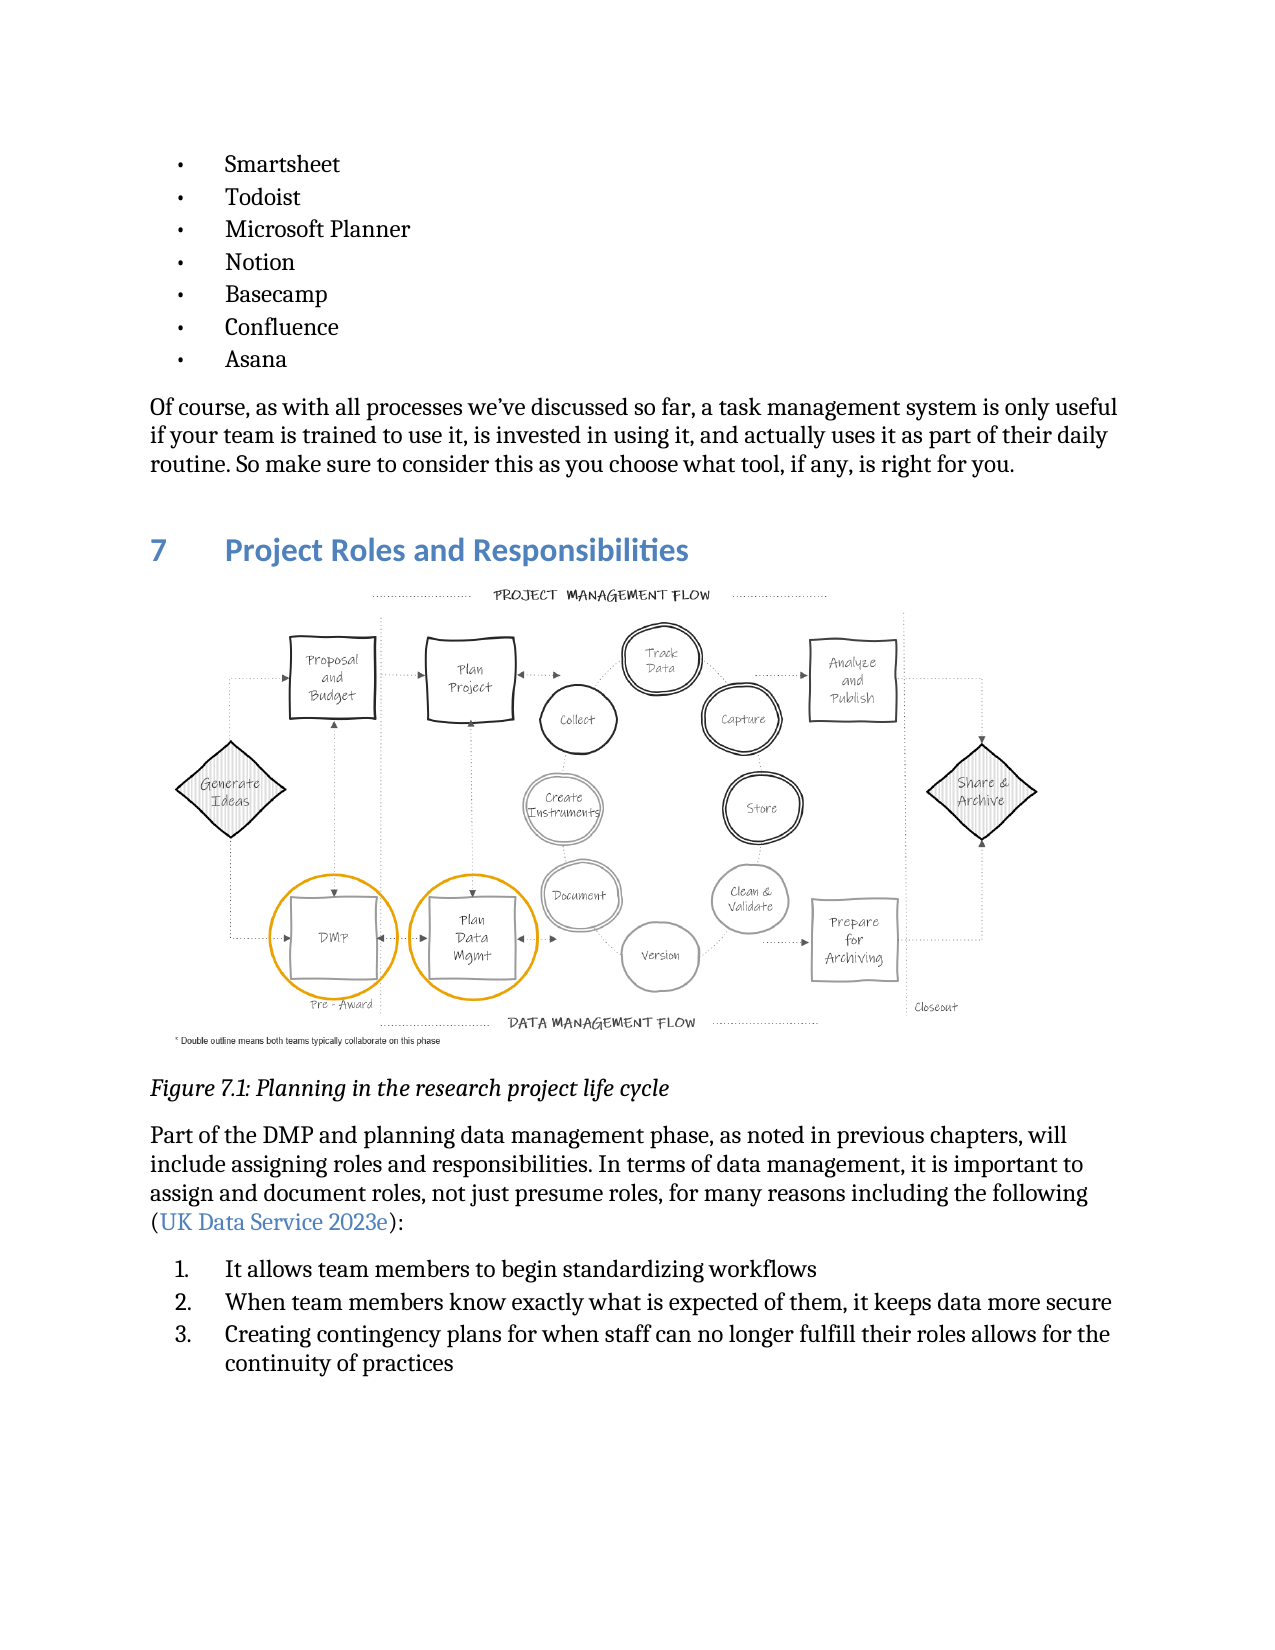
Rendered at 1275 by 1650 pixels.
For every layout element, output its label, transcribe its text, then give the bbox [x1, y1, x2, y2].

text Figure 7.1: Planning in the research project life cycle [150, 1074, 1125, 1102]
subtitle 7 Project Roles and Responsibilities [150, 529, 1125, 569]
picture [168, 569, 1044, 1053]
list When team members know exactly what is expected of them, it keeps data more secure [175, 1287, 1125, 1316]
list Microsoft Planner [175, 215, 1125, 244]
list Asana [175, 345, 1125, 374]
list It allows team members to begin standardizing workflows [175, 1255, 1125, 1284]
list Notion [175, 247, 1125, 276]
text Part of the DMP and planning data management phase, as noted in previous chapters, will include assigning roles and responsibilities. In terms of data management, it is important to assign and document roles, not just presume roles, for many reasons including the following (UK Data Service 2023e): [150, 1121, 1125, 1236]
list Basecamp [175, 280, 1125, 309]
list Confluence [175, 312, 1125, 341]
list Creating contingency plans for when staff can no longer fulfill their roles allows for the continuity of practices [175, 1320, 1125, 1377]
list Todoist [175, 182, 1125, 211]
text Of course, as with all processes we’ve discussed so far, a task management system is only useful if your team is trained to use it, is invested in using it, and actually uses it as part of their daily routine. So make sure to consider this as you choose what tool, if any, is right for you. [150, 392, 1125, 479]
list Smartsheet [175, 150, 1125, 179]
